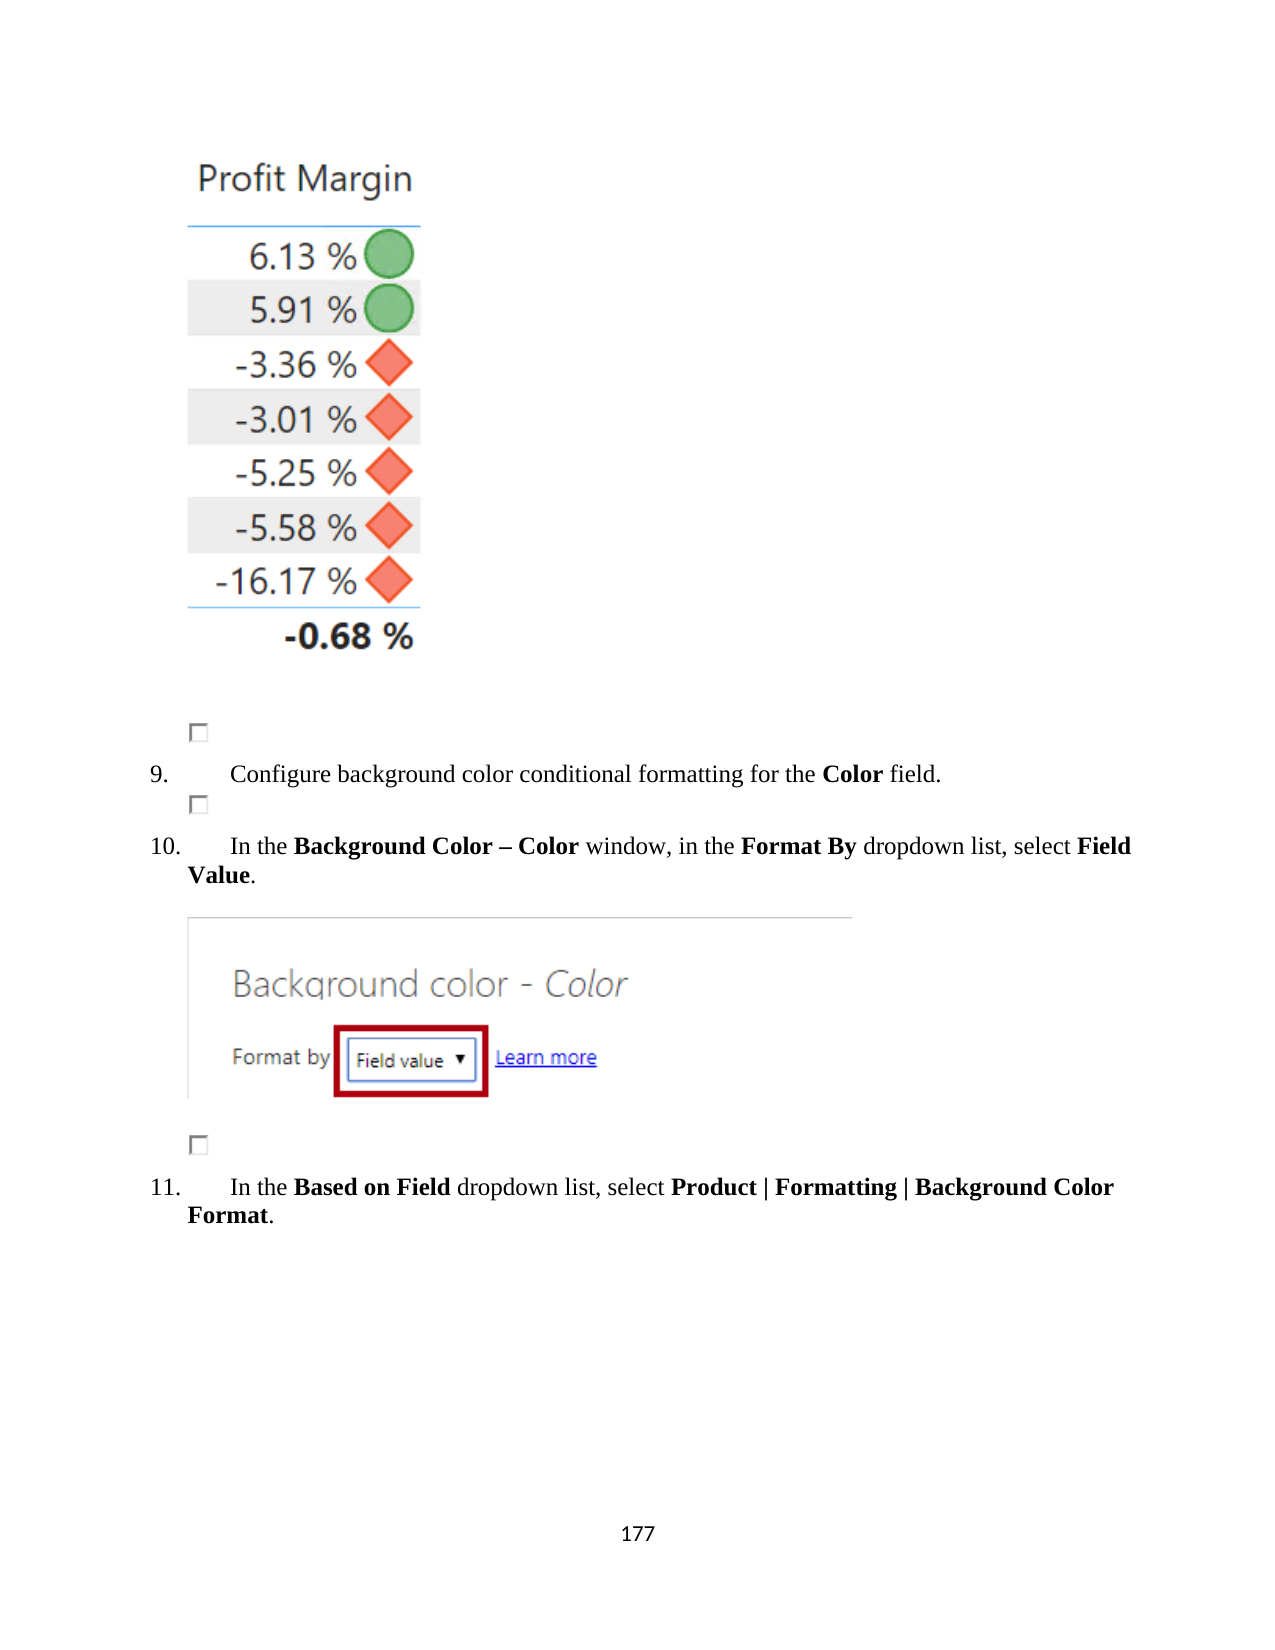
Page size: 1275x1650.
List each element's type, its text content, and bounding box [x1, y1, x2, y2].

picture [187, 917, 853, 1099]
list In the Based on Field dropdown list, select Product | Formatting | Background Color Format. [150, 1128, 1162, 1229]
list In the Background Color – Color window, in the Format By dropdown list, select Field Value. [150, 788, 1162, 889]
picture [187, 150, 441, 687]
list Configure background color conditional formatting for the Color field. [150, 716, 1162, 788]
